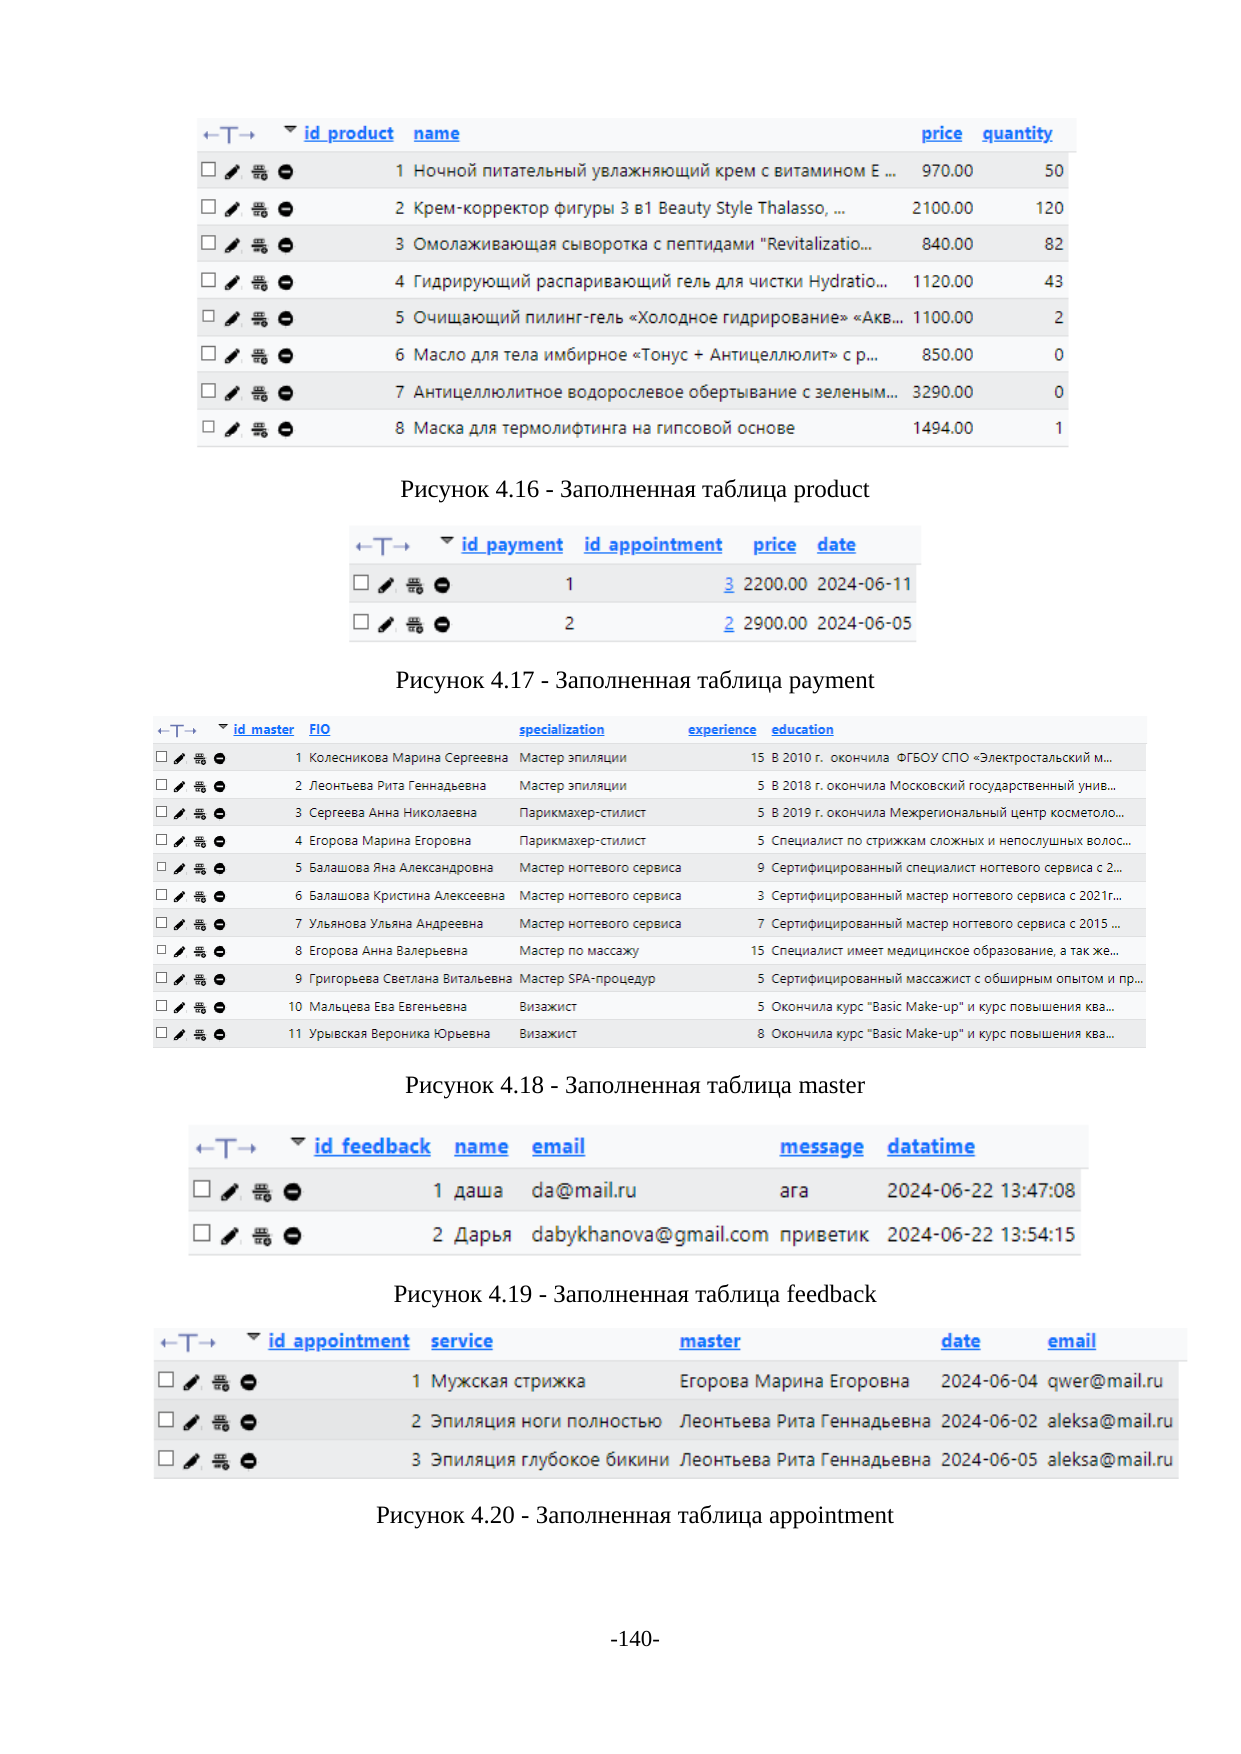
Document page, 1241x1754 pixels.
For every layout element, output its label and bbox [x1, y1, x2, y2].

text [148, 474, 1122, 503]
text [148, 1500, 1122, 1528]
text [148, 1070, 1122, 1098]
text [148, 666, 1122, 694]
picture [147, 1328, 1195, 1479]
picture [348, 523, 922, 645]
picture [147, 715, 1148, 1049]
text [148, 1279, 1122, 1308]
picture [181, 1119, 1089, 1259]
picture [192, 118, 1078, 454]
